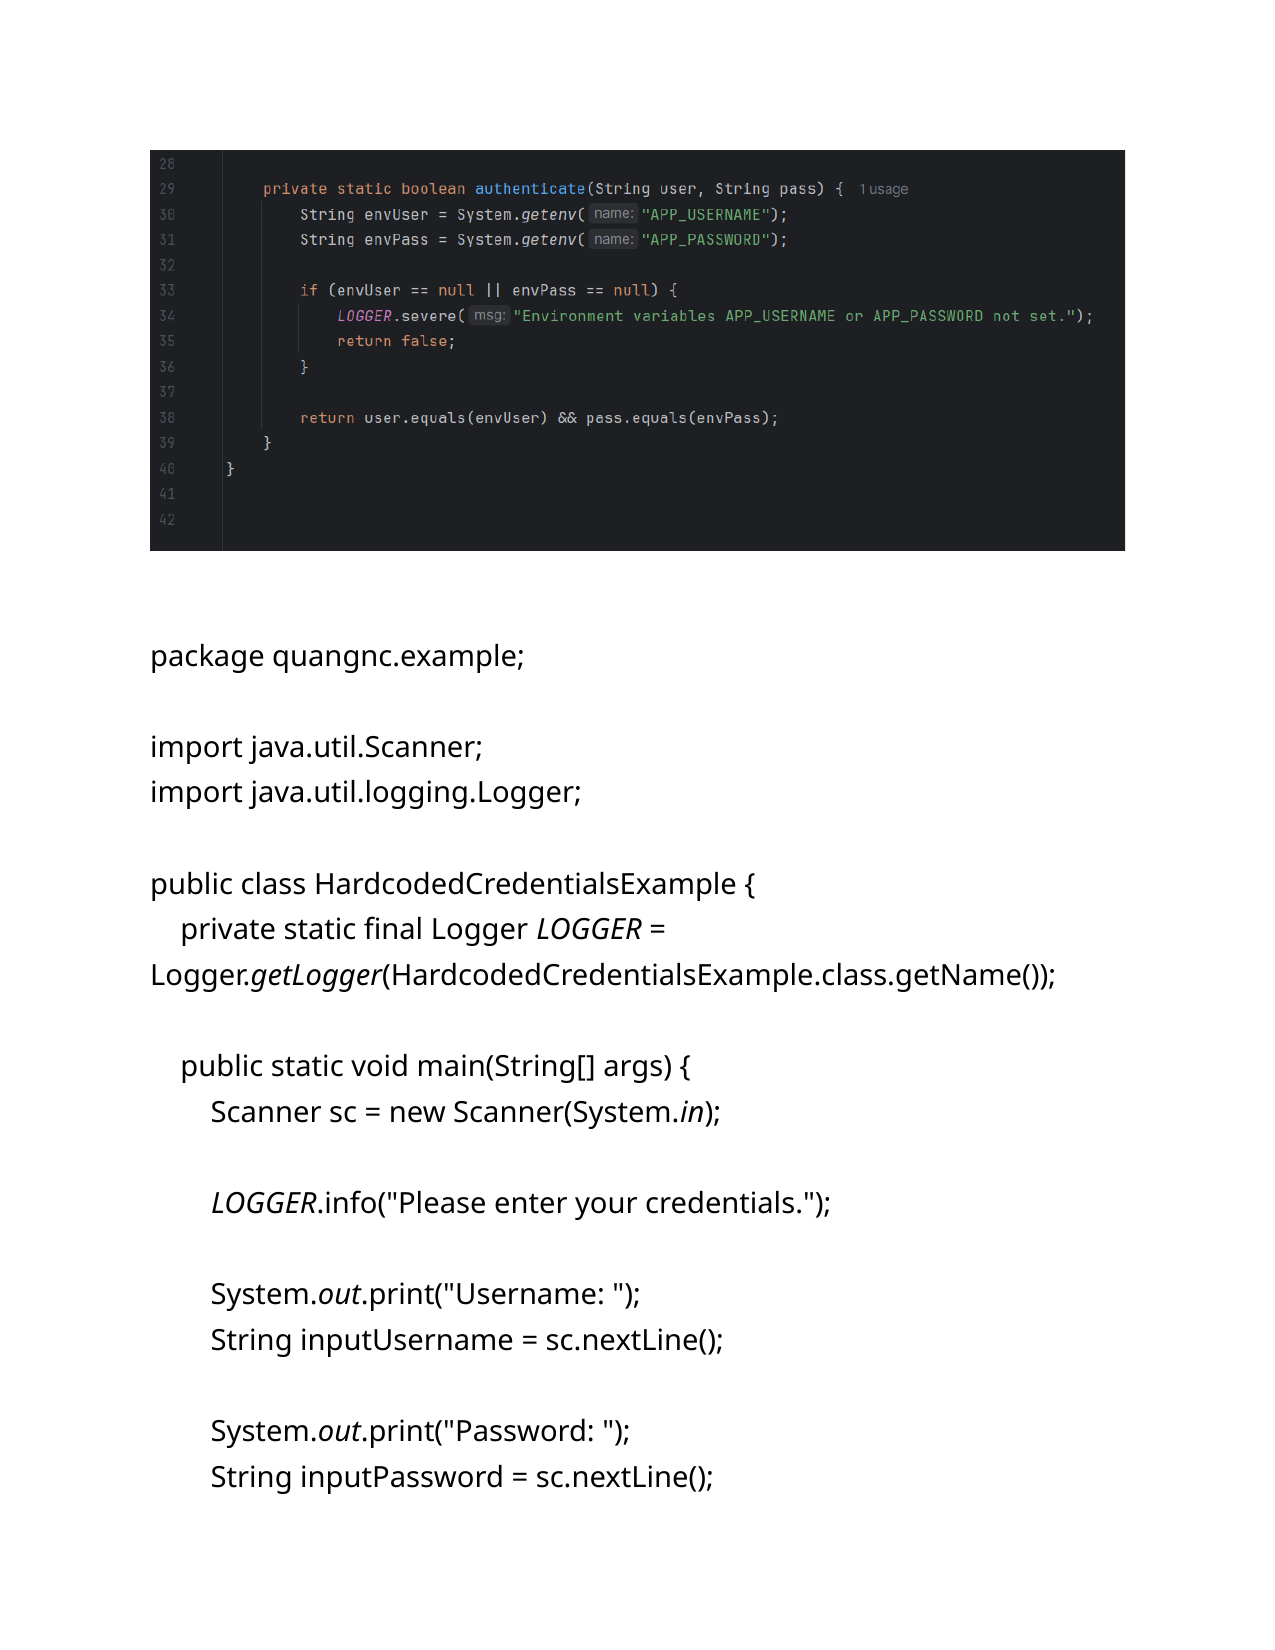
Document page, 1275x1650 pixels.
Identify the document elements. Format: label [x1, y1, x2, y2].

text [150, 635, 1125, 1496]
picture [150, 150, 1125, 551]
